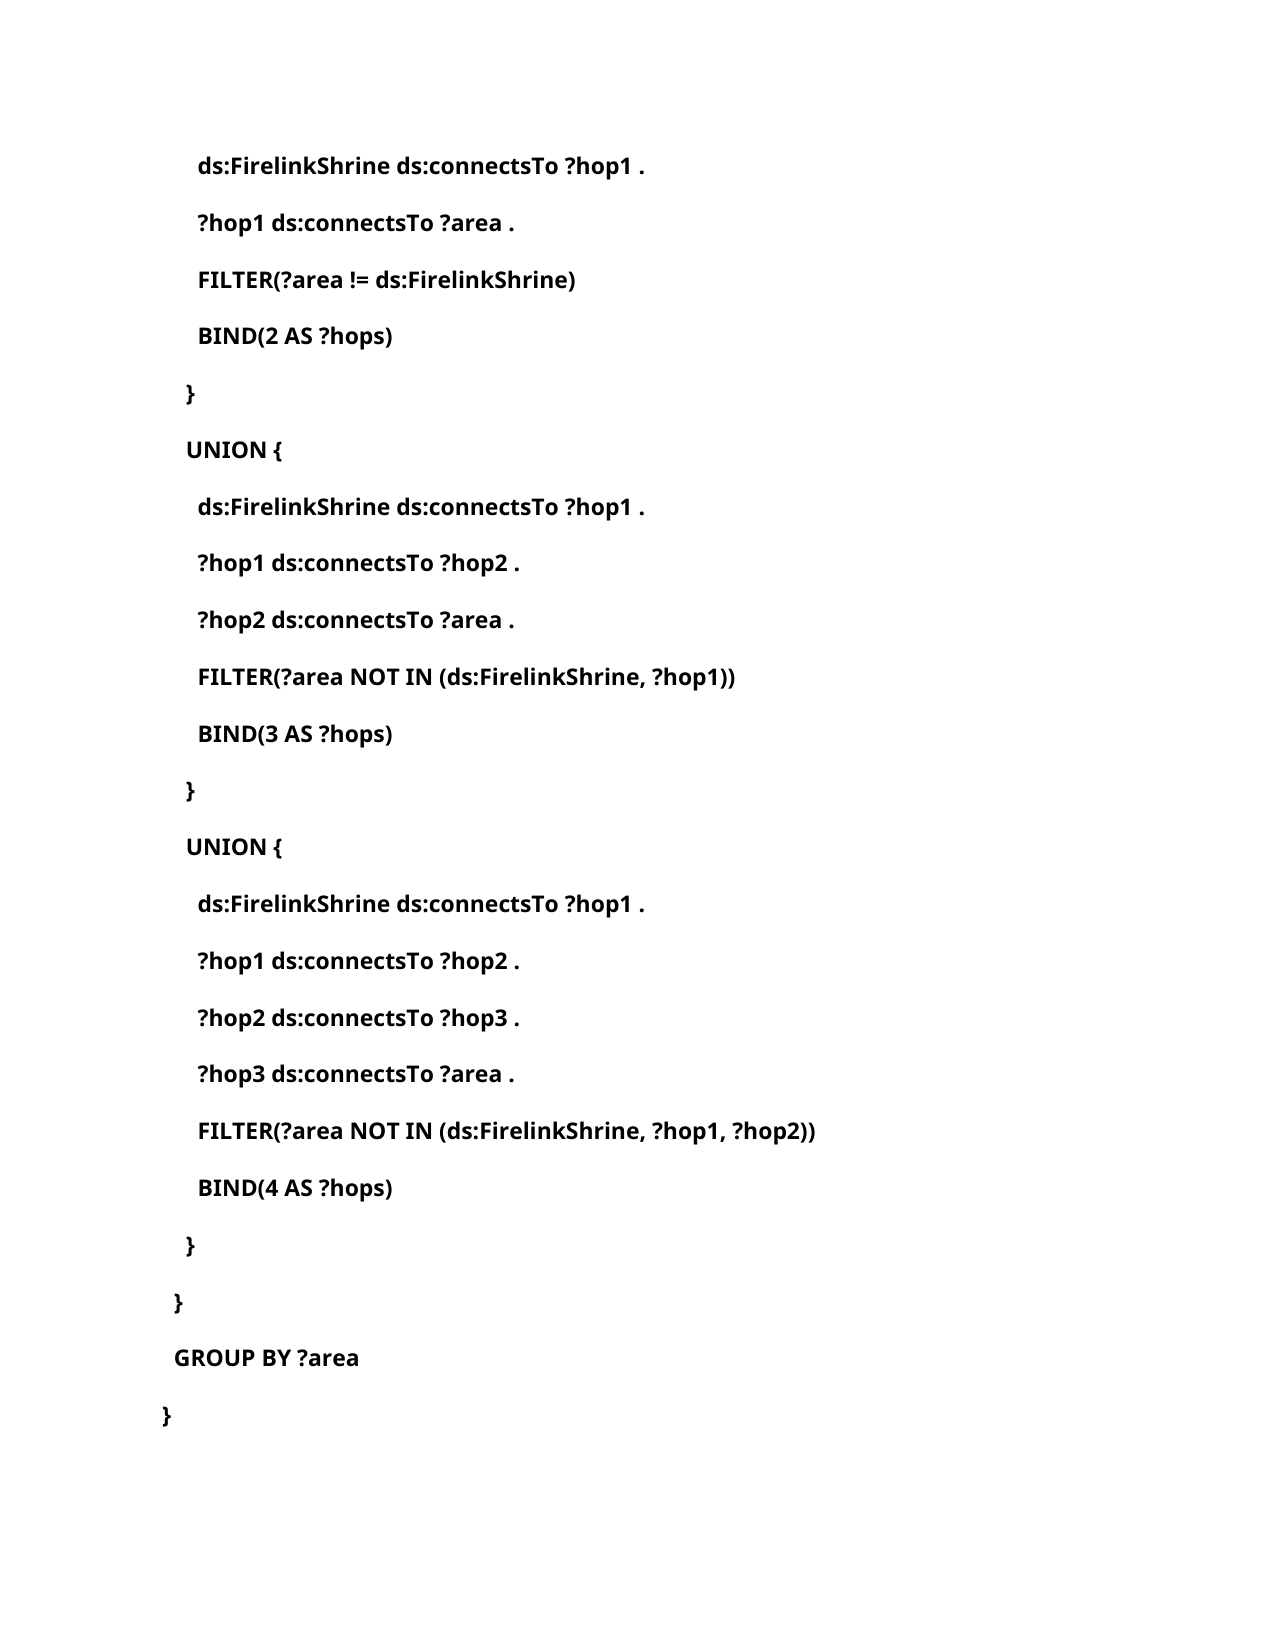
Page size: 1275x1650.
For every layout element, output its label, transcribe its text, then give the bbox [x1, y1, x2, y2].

text BIND(3 AS ?hops) [150, 718, 1125, 749]
text GROUP BY ?area [150, 1342, 1125, 1373]
text FILTER(?area != ds:FirelinkShrine) [150, 263, 1125, 295]
text ds:FirelinkShrine ds:connectsTo ?hop1 . [150, 491, 1125, 522]
text BIND(2 AS ?hops) [150, 320, 1125, 352]
text ?hop1 ds:connectsTo ?hop2 . [150, 547, 1125, 579]
text ?hop2 ds:connectsTo ?area . [150, 604, 1125, 635]
text ?hop1 ds:connectsTo ?area . [150, 207, 1125, 238]
text FILTER(?area NOT IN (ds:FirelinkShrine, ?hop1)) [150, 661, 1125, 692]
text ds:FirelinkShrine ds:connectsTo ?hop1 . [150, 150, 1125, 181]
text } [150, 774, 1125, 806]
text } [150, 377, 1125, 408]
text } [150, 1399, 1125, 1430]
text ds:FirelinkShrine ds:connectsTo ?hop1 . [150, 888, 1125, 919]
text } [150, 1285, 1125, 1317]
text UNION { [150, 831, 1125, 862]
text UNION { [150, 434, 1125, 465]
text ?hop2 ds:connectsTo ?hop3 . [150, 1002, 1125, 1033]
text FILTER(?area NOT IN (ds:FirelinkShrine, ?hop1, ?hop2)) [150, 1115, 1125, 1146]
text ?hop3 ds:connectsTo ?area . [150, 1058, 1125, 1089]
text ?hop1 ds:connectsTo ?hop2 . [150, 945, 1125, 976]
text BIND(4 AS ?hops) [150, 1172, 1125, 1203]
text } [150, 1229, 1125, 1260]
